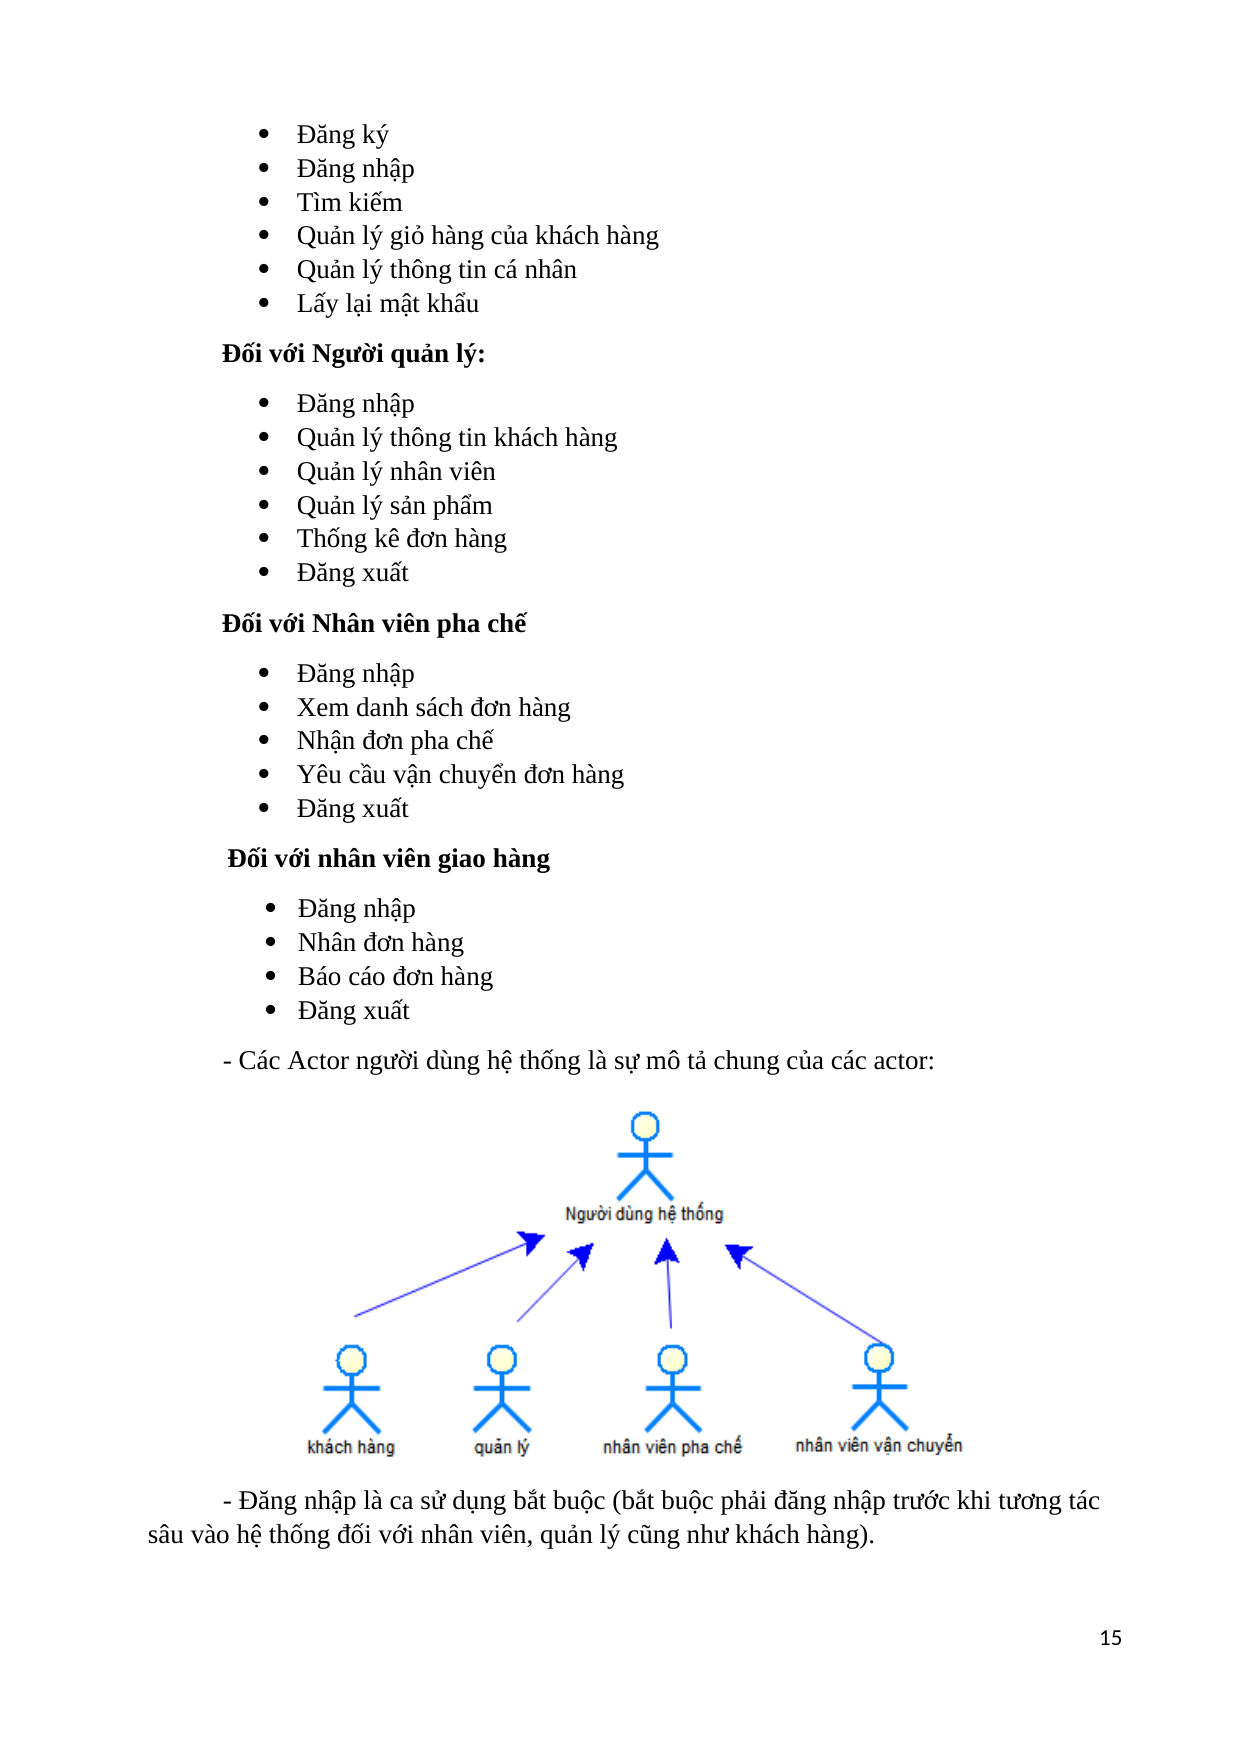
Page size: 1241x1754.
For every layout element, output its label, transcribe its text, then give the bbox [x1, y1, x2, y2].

list Thống kê đơn hàng [259, 522, 1122, 554]
list Báo cáo đơn hàng [223, 960, 1122, 991]
list Đăng xuất [259, 792, 1122, 823]
list Xem danh sách đơn hàng [259, 691, 1122, 722]
list Quản lý thông tin khách hàng [259, 421, 1122, 452]
text Đối với Người quản lý: [148, 337, 1122, 368]
list Đăng ký [259, 118, 1122, 149]
list Quản lý nhân viên [259, 455, 1122, 486]
list Đăng nhập [259, 387, 1122, 419]
list Đăng nhập [259, 657, 1122, 688]
picture [295, 1097, 973, 1463]
text - Các Actor người dùng hệ thống là sự mô tả chung của các actor: [148, 1044, 1122, 1075]
list Quản lý thông tin cá nhân [259, 253, 1122, 284]
list Quản lý giỏ hàng của khách hàng [259, 219, 1122, 251]
list Lấy lại mật khẩu [259, 287, 1122, 318]
text Đối với Nhân viên pha chế [148, 607, 1122, 638]
list Nhân đơn hàng [223, 926, 1122, 957]
list Đăng xuất [259, 556, 1122, 587]
list Yêu cầu vận chuyển đơn hàng [259, 758, 1122, 789]
list Đăng xuất [223, 994, 1122, 1025]
list Đăng nhập [259, 152, 1122, 183]
list Quản lý sản phẩm [259, 489, 1122, 520]
list Nhận đơn pha chế [259, 724, 1122, 756]
list Đăng nhập [223, 892, 1122, 924]
text Đối với nhân viên giao hàng [148, 842, 1122, 873]
list Tìm kiếm [259, 186, 1122, 217]
